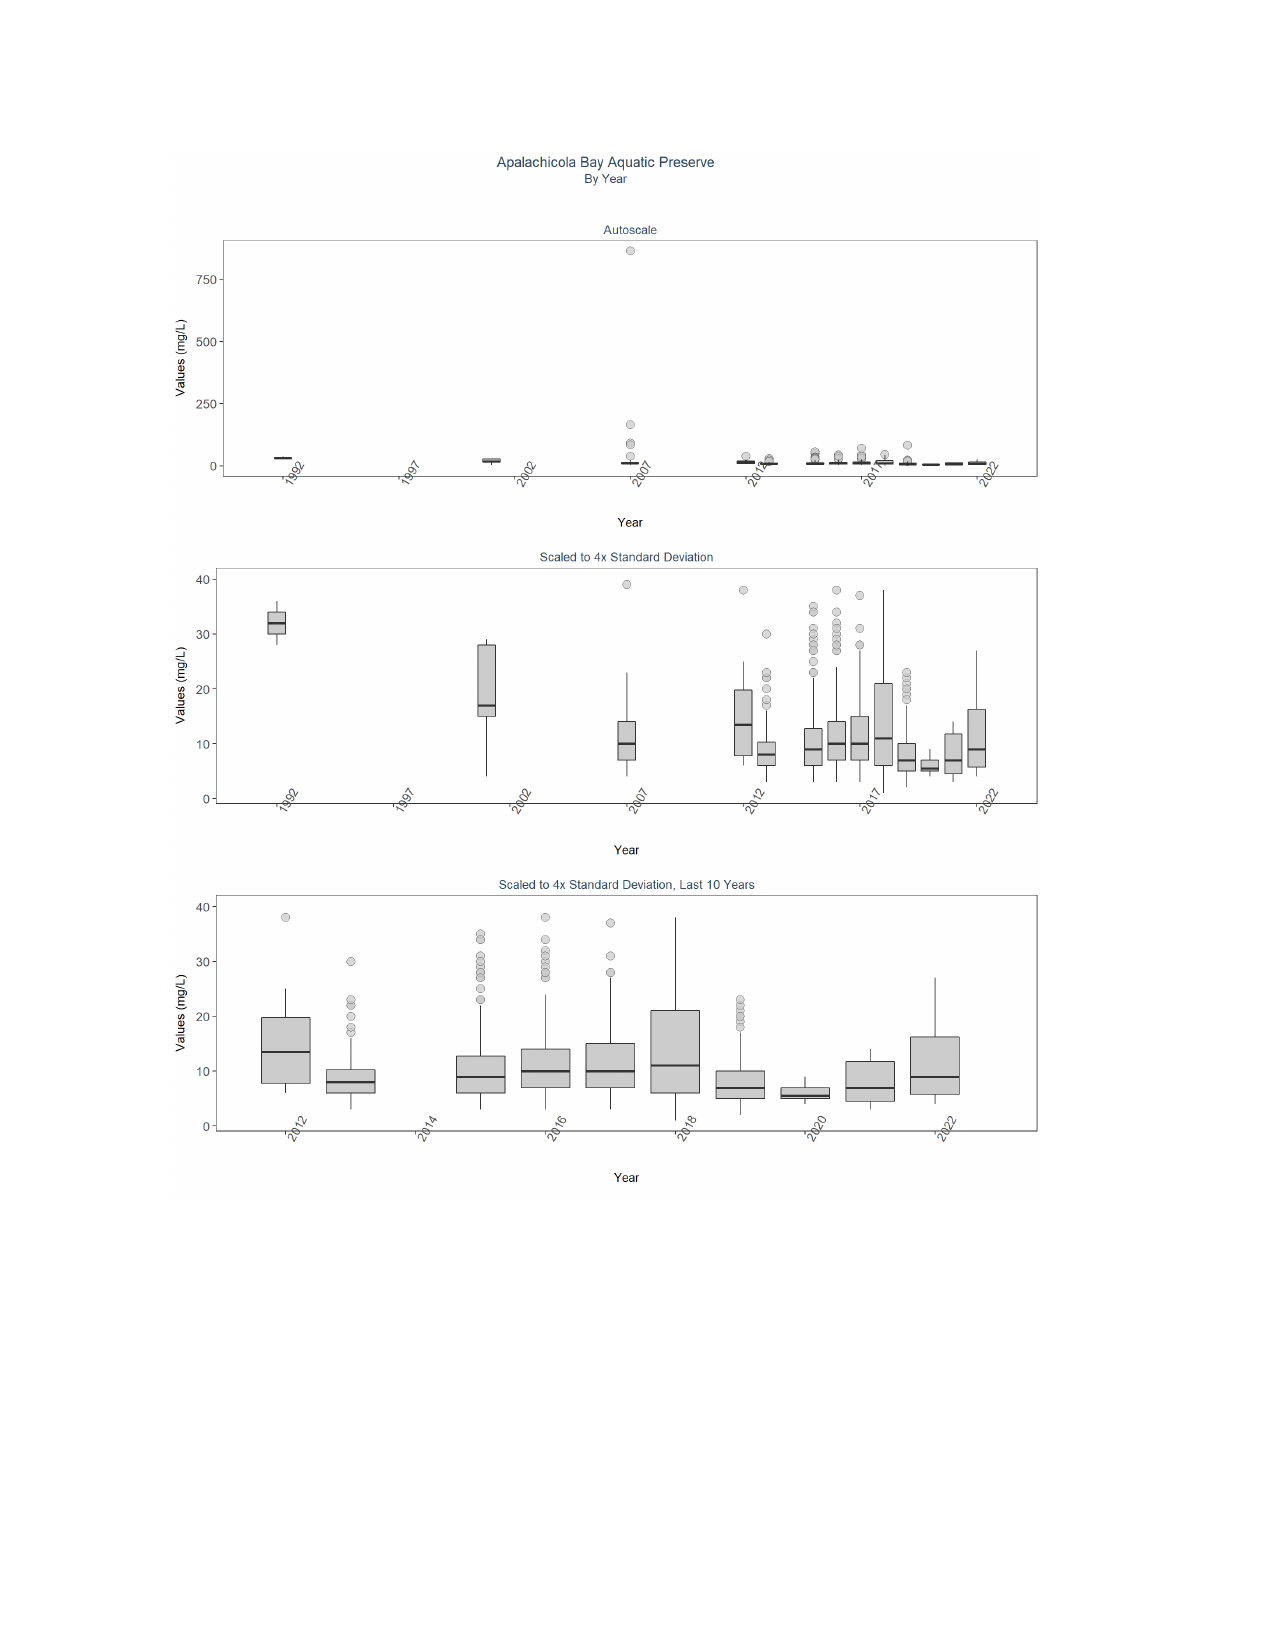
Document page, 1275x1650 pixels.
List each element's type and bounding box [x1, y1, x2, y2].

picture [168, 150, 1044, 1200]
